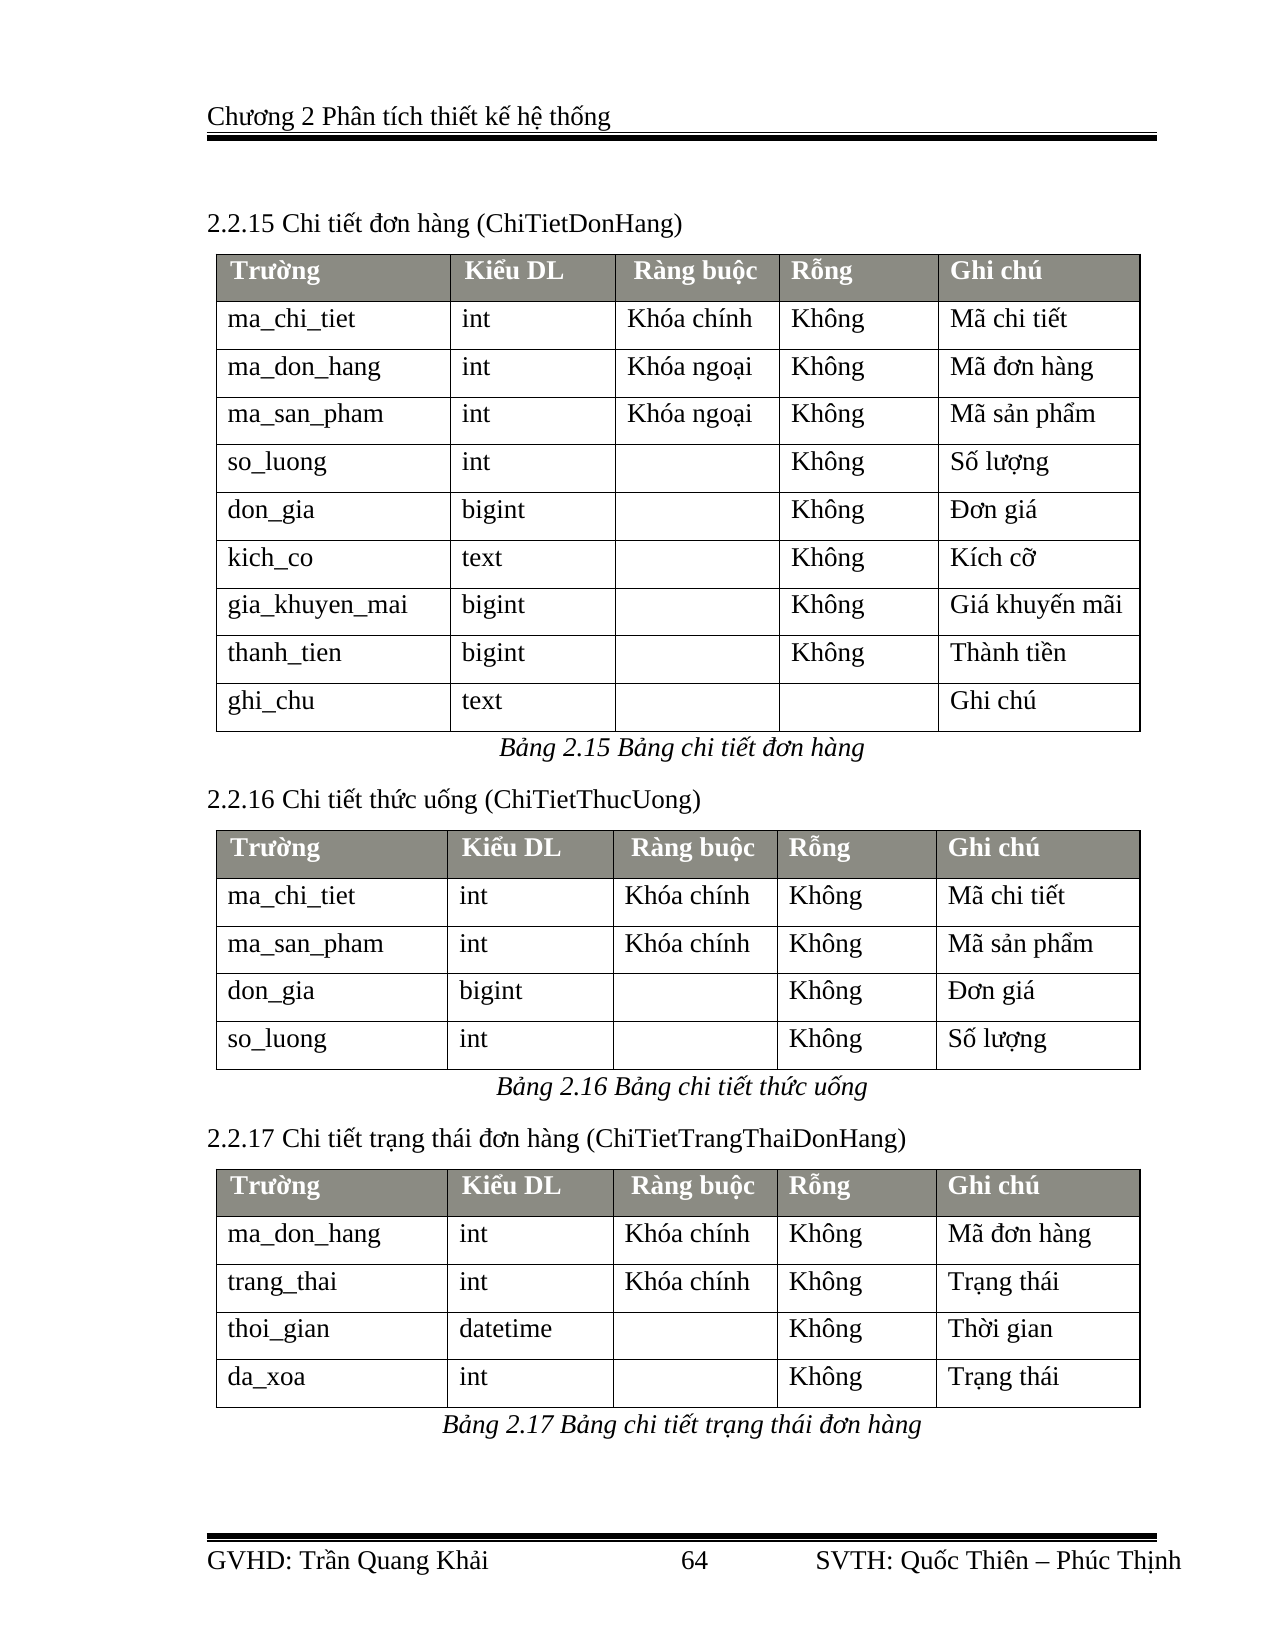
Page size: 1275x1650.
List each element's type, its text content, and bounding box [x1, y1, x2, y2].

table_cell datetime [448, 1313, 613, 1359]
table_header Trường [217, 255, 450, 301]
table_cell ma_don_hang [217, 350, 450, 397]
table_cell Đơn giá [937, 974, 1139, 1021]
table_cell [614, 1022, 777, 1069]
table_header Trường [217, 1170, 447, 1216]
table_cell Thành tiền [939, 636, 1139, 683]
table_header Ràng buộc [616, 255, 779, 301]
table_cell Mã sản phẩm [937, 927, 1139, 973]
table_cell int [451, 398, 615, 444]
table_cell ghi_chu [217, 684, 450, 731]
table_cell ma_chi_tiet [217, 302, 450, 349]
table_header Rỗng [780, 255, 938, 301]
table_header Ghi chú [939, 255, 1139, 301]
table_cell Thời gian [937, 1313, 1139, 1359]
table_cell int [448, 927, 613, 973]
table_cell ma_san_pham [217, 927, 447, 973]
table_cell Khóa chính [616, 302, 779, 349]
table_cell Khóa chính [614, 927, 777, 973]
table_cell Đơn giá [939, 493, 1139, 540]
table_cell Mã đơn hàng [939, 350, 1139, 397]
table_cell Không [780, 445, 938, 492]
table_cell [616, 541, 779, 587]
table_cell Trạng thái [937, 1265, 1139, 1312]
table_cell [614, 974, 777, 1021]
table_header Kiểu DL [448, 831, 613, 878]
table_cell int [451, 350, 615, 397]
table_cell int [451, 445, 615, 492]
table_cell Không [778, 927, 936, 973]
table_cell Khóa chính [614, 1265, 777, 1312]
table_cell int [448, 1360, 613, 1407]
table_cell Mã chi tiết [939, 302, 1139, 349]
table_cell [616, 636, 779, 683]
table_cell [616, 445, 779, 492]
table_cell [616, 684, 779, 731]
text Bảng 2.15 Bảng chi tiết đơn hàng [207, 732, 1157, 763]
table_cell text [451, 541, 615, 587]
table_cell [780, 684, 938, 731]
table_cell Không [778, 1022, 936, 1069]
table_cell Không [780, 350, 938, 397]
table_cell bigint [451, 493, 615, 540]
table_cell Khóa ngoại [616, 350, 779, 397]
table_cell Trạng thái [937, 1360, 1139, 1407]
text Bảng 2.17 Bảng chi tiết trạng thái đơn hàng [207, 1408, 1157, 1439]
table_cell Không [780, 541, 938, 587]
table_cell Số lượng [937, 1022, 1139, 1069]
table_cell Khóa chính [614, 1217, 777, 1264]
table_cell Không [780, 636, 938, 683]
table_cell int [448, 1217, 613, 1264]
table_header Trường [217, 831, 447, 878]
table_cell Không [778, 1313, 936, 1359]
table_header Ràng buộc [614, 1170, 777, 1216]
table_cell int [448, 1265, 613, 1312]
table_cell Mã chi tiết [937, 879, 1139, 926]
table_cell thoi_gian [217, 1313, 447, 1359]
table_cell Không [780, 493, 938, 540]
table_cell Không [778, 1265, 936, 1312]
table_cell Số lượng [939, 445, 1139, 492]
table_cell int [448, 1022, 613, 1069]
table_cell bigint [451, 636, 615, 683]
table_cell so_luong [217, 445, 450, 492]
table_cell gia_khuyen_mai [217, 589, 450, 635]
table_cell Không [778, 879, 936, 926]
table_cell int [451, 302, 615, 349]
table_cell Không [780, 589, 938, 635]
table_cell trang_thai [217, 1265, 447, 1312]
table_cell Mã sản phẩm [939, 398, 1139, 444]
list Chi tiết trạng thái đơn hàng (ChiTietTrangThaiDonHang) [207, 1122, 1157, 1153]
table_header Kiểu DL [448, 1170, 613, 1216]
table_cell kich_co [217, 541, 450, 587]
table_cell thanh_tien [217, 636, 450, 683]
table_cell Giá khuyến mãi [939, 589, 1139, 635]
table_cell text [451, 684, 615, 731]
table_cell Mã đơn hàng [937, 1217, 1139, 1264]
list Chi tiết thức uống (ChiTietThucUong) [207, 783, 1157, 815]
table_header Ràng buộc [614, 831, 777, 878]
table_cell Khóa ngoại [616, 398, 779, 444]
table_cell Kích cỡ [939, 541, 1139, 587]
table_cell so_luong [217, 1022, 447, 1069]
table_cell Khóa chính [614, 879, 777, 926]
table_cell [616, 589, 779, 635]
table_cell Ghi chú [939, 684, 1139, 731]
table_cell Không [778, 1217, 936, 1264]
table_cell ma_chi_tiet [217, 879, 447, 926]
table_cell bigint [448, 974, 613, 1021]
table_cell Không [780, 302, 938, 349]
text Bảng 2.16 Bảng chi tiết thức uống [207, 1070, 1157, 1101]
table_cell don_gia [217, 974, 447, 1021]
table_header Ghi chú [937, 831, 1139, 878]
table_cell [614, 1313, 777, 1359]
table_header Rỗng [778, 1170, 936, 1216]
list Chi tiết đơn hàng (ChiTietDonHang) [207, 207, 1157, 238]
table_cell Không [778, 974, 936, 1021]
table_cell Không [778, 1360, 936, 1407]
table_cell da_xoa [217, 1360, 447, 1407]
table_cell Không [780, 398, 938, 444]
table_header Ghi chú [937, 1170, 1139, 1216]
table_cell int [448, 879, 613, 926]
table_cell [616, 493, 779, 540]
table_cell [614, 1360, 777, 1407]
table_header Rỗng [778, 831, 936, 878]
table_cell bigint [451, 589, 615, 635]
table_header Kiểu DL [451, 255, 615, 301]
table_cell don_gia [217, 493, 450, 540]
table_cell ma_san_pham [217, 398, 450, 444]
table_cell ma_don_hang [217, 1217, 447, 1264]
